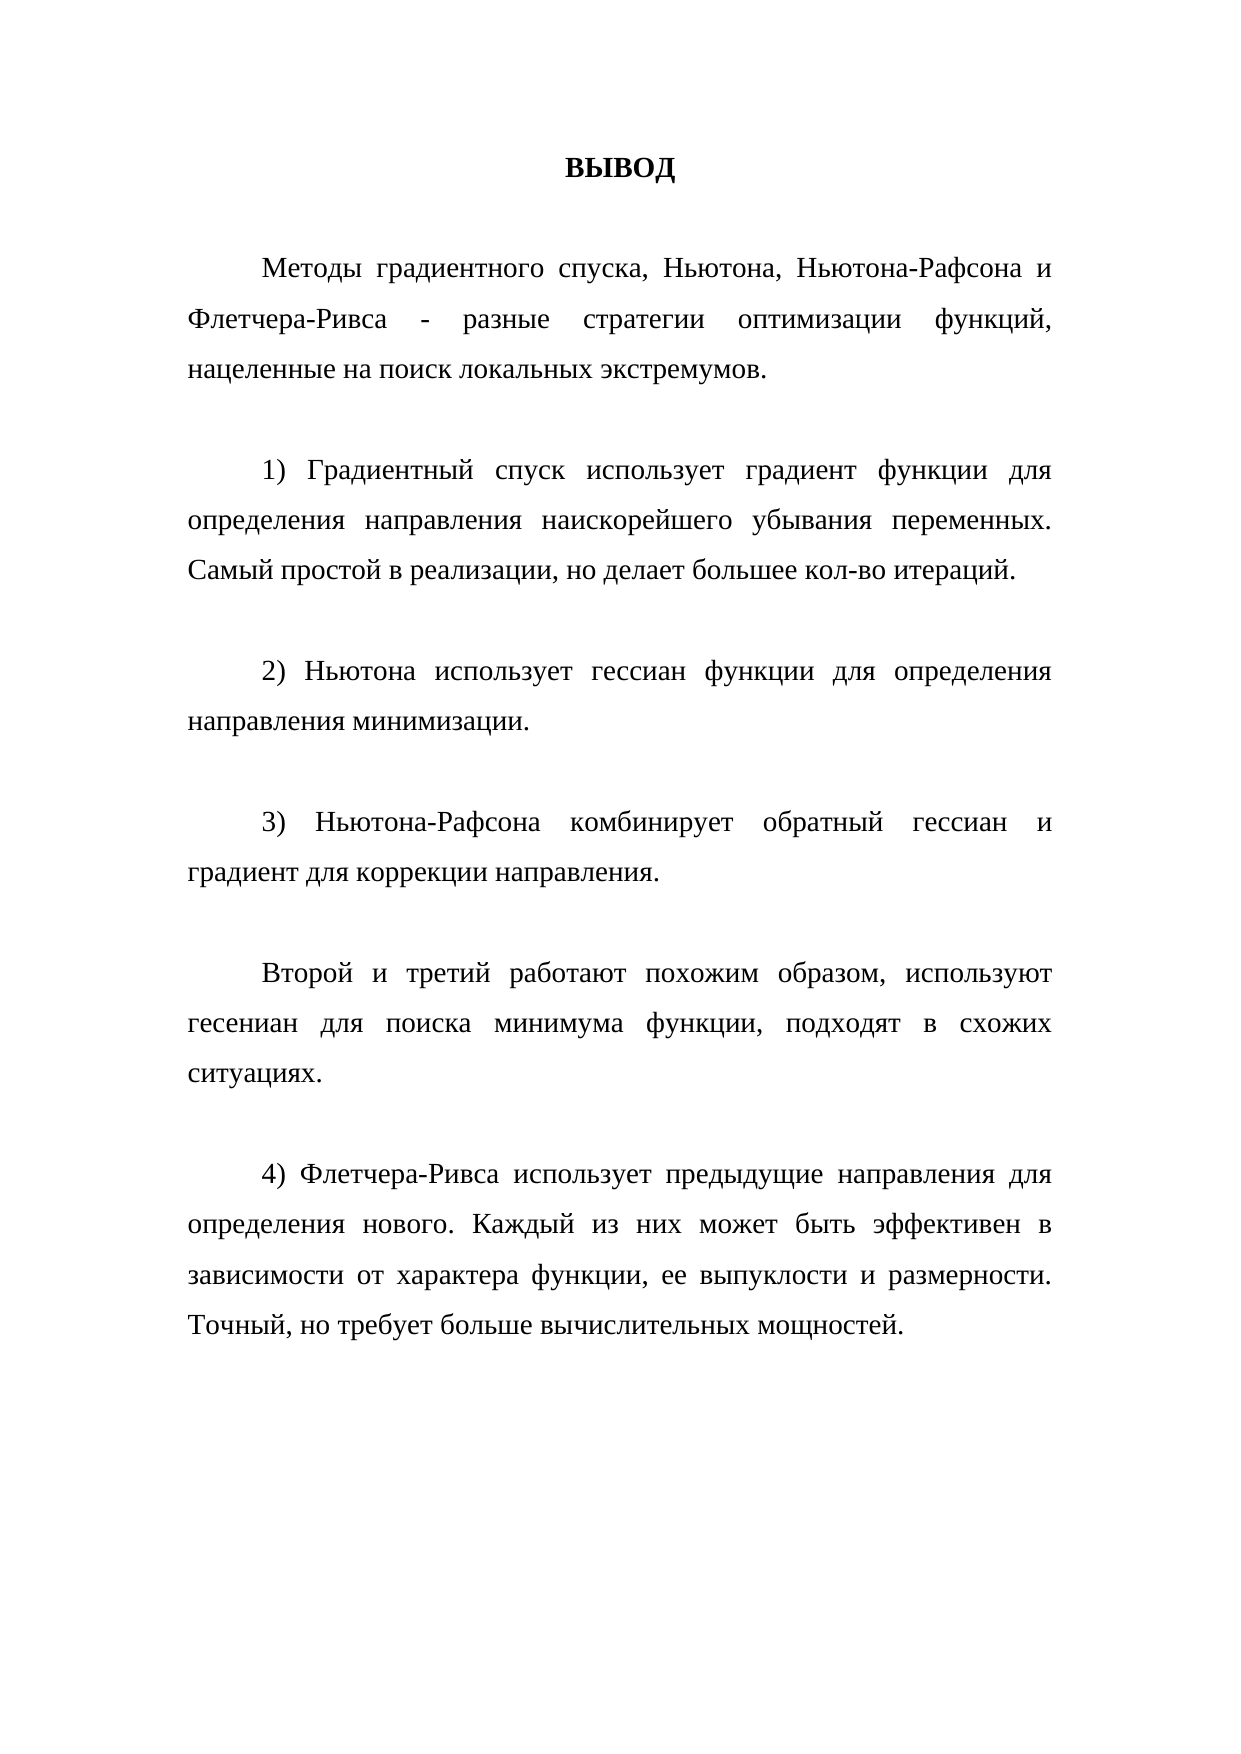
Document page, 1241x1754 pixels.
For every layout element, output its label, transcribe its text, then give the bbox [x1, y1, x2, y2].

text 3) Ньютона-Рафсона комбинирует обратный гессиан и градиент для коррекции направления. [187, 804, 1053, 888]
text 1) Градиентный спуск использует градиент функции для определения направления наискорейшего убывания переменных. Самый простой в реализации, но делает большее кол-во итераций. [187, 452, 1053, 586]
text Второй и третий работают похожим образом, используют гесениан для поиска минимума функции, подходят в схожих ситуациях. [187, 955, 1053, 1089]
text 4) Флетчера-Ривса использует предыдущие направления для определения нового. Каждый из них может быть эффективен в зависимости от характера функции, ее выпуклости и размерности. Точный, но требует больше вычислительных мощностей. [187, 1156, 1053, 1341]
text 2) Ньютона использует гессиан функции для определения направления минимизации. [187, 653, 1053, 737]
text ВЫВОД [187, 150, 1053, 183]
text Методы градиентного спуска, Ньютона, Ньютона-Рафсона и Флетчера-Ривса - разные стратегии оптимизации функций, нацеленные на поиск локальных экстремумов. [187, 251, 1053, 385]
